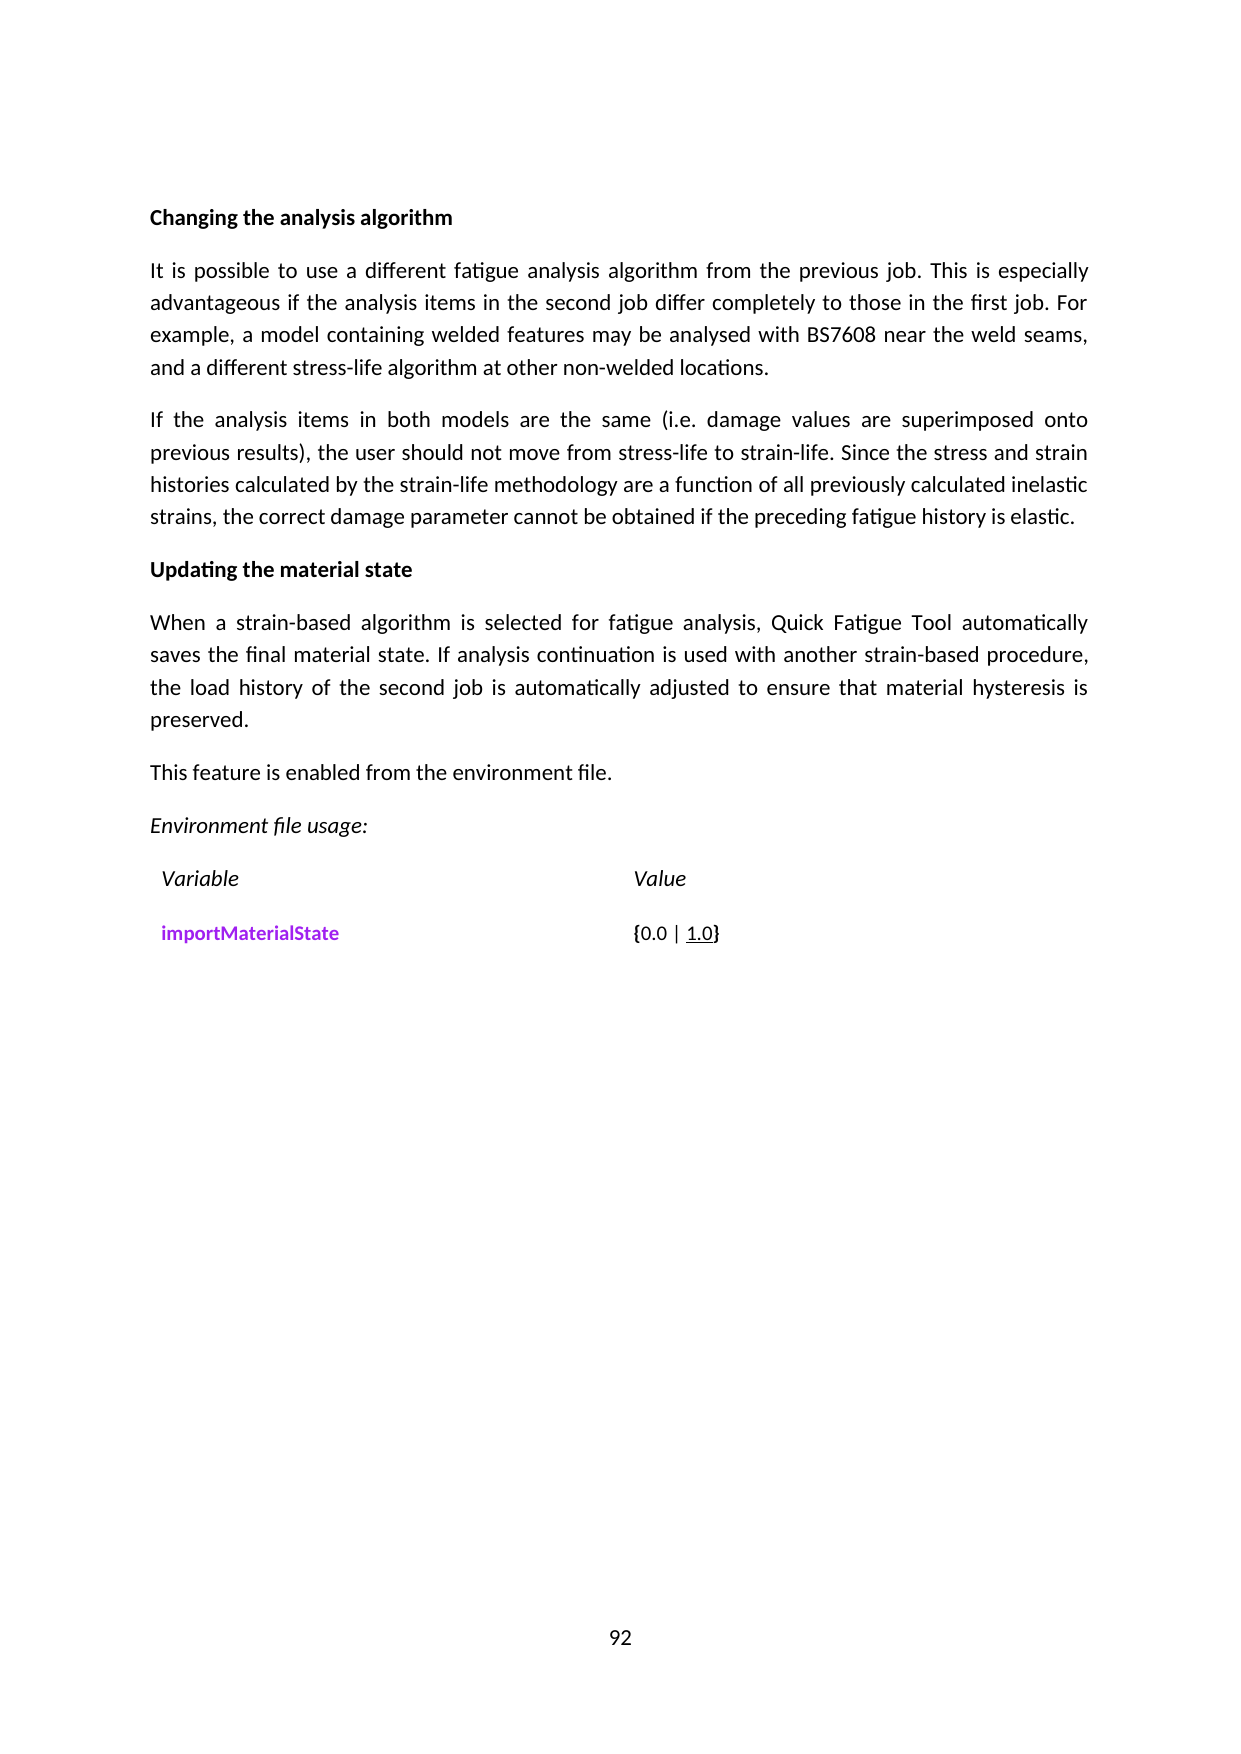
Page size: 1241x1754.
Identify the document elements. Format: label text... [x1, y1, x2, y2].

text This feature is enabled from the environment file. [150, 758, 1090, 786]
text Updating the material state [150, 555, 1090, 583]
text When a strain-based algorithm is selected for fatigue analysis, Quick Fatigue Tool automatically saves the final material state. If analysis continuation is used with another strain-based procedure, the load history of the second job is automatically adjusted to ensure that material hysteresis is preserved. [150, 608, 1090, 733]
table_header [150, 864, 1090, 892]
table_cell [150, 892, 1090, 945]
text If the analysis items in both models are the same (i.e. damage values are superimposed onto previous results), the user should not move from stress-life to strain-life. Since the stress and strain histories calculated by the strain-life methodology are a function of all previously calculated inelastic strains, the correct damage parameter cannot be obtained if the preceding fatigue history is elastic. [150, 406, 1090, 530]
text Environment file usage: [150, 811, 1090, 839]
text Changing the analysis algorithm [150, 203, 1090, 231]
text It is possible to use a different fatigue analysis algorithm from the previous job. This is especially advantageous if the analysis items in the second job differ completely to those in the first job. For example, a model containing welded features may be analysed with BS7608 near the weld seams, and a different stress-life algorithm at other non-welded locations. [150, 256, 1090, 381]
